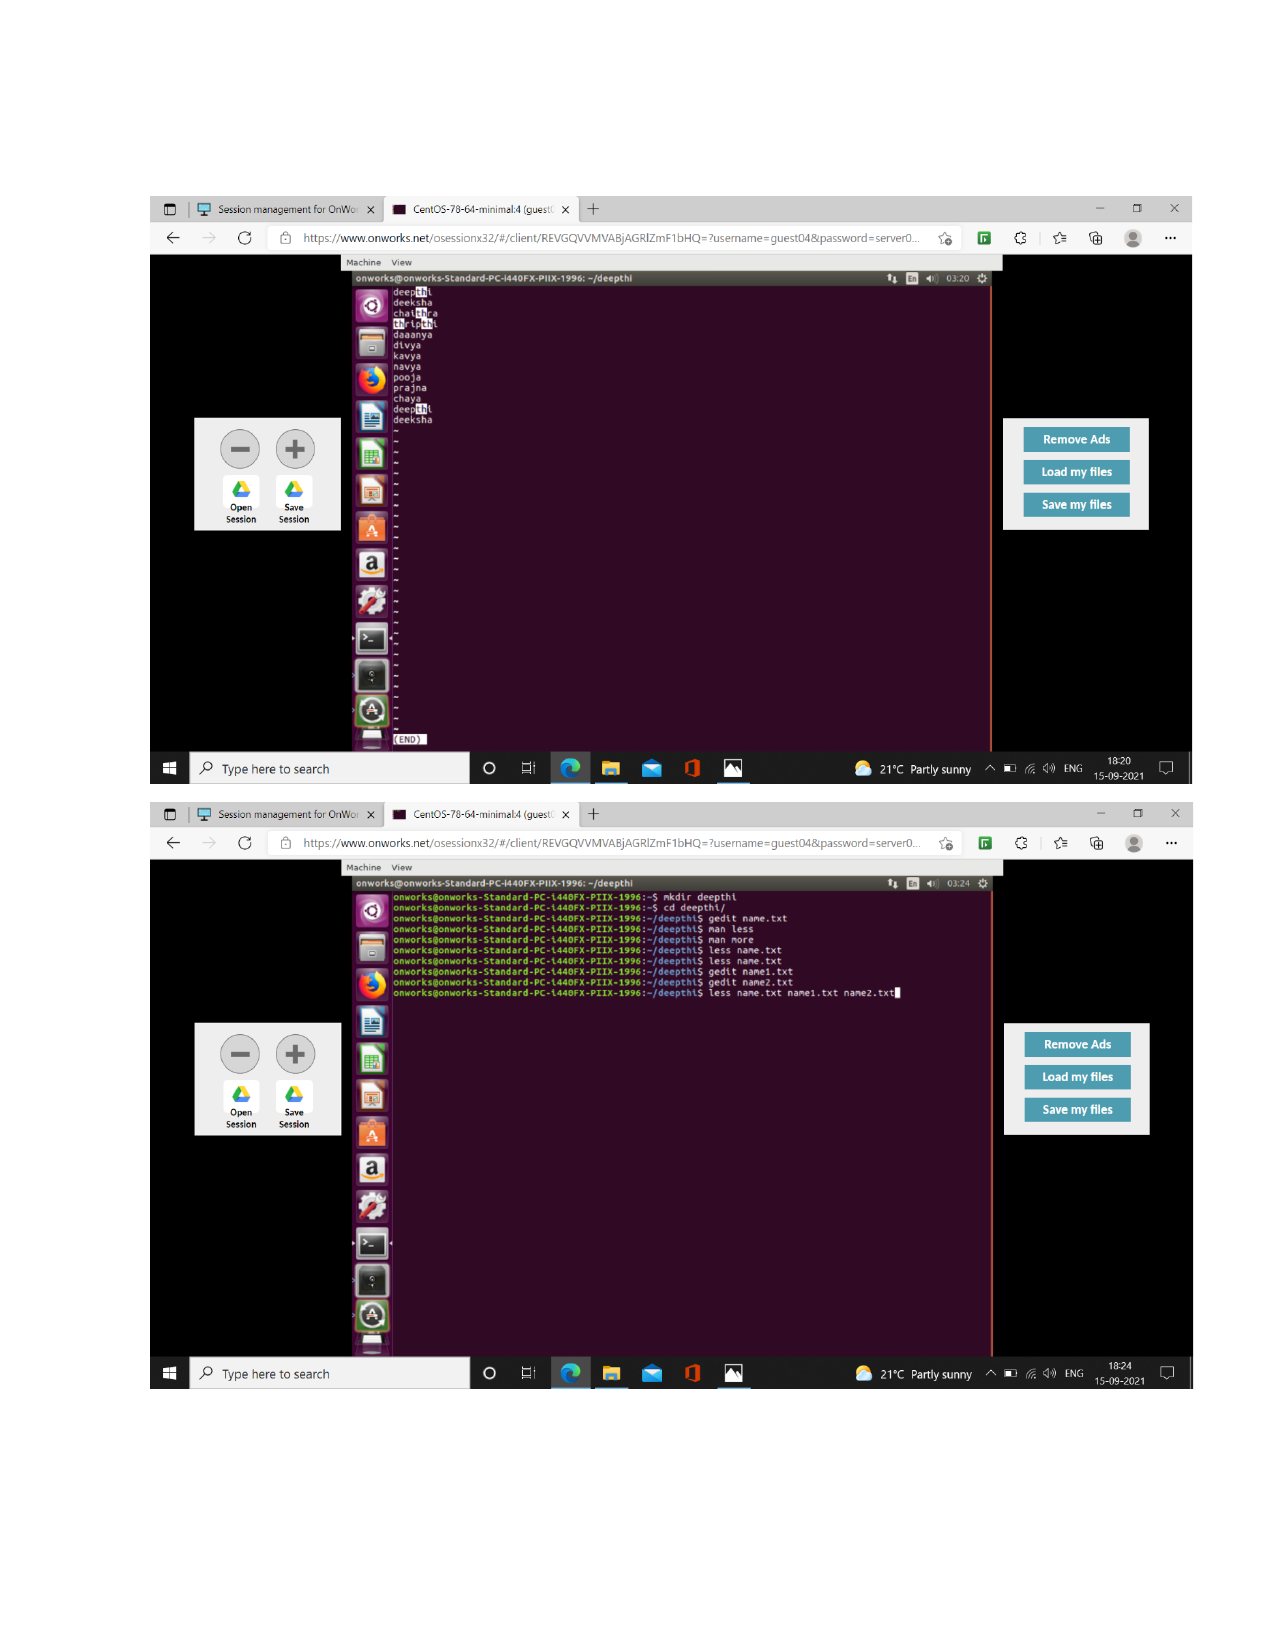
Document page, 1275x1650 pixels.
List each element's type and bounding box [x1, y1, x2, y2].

picture [150, 802, 1194, 1389]
picture [150, 196, 1193, 784]
